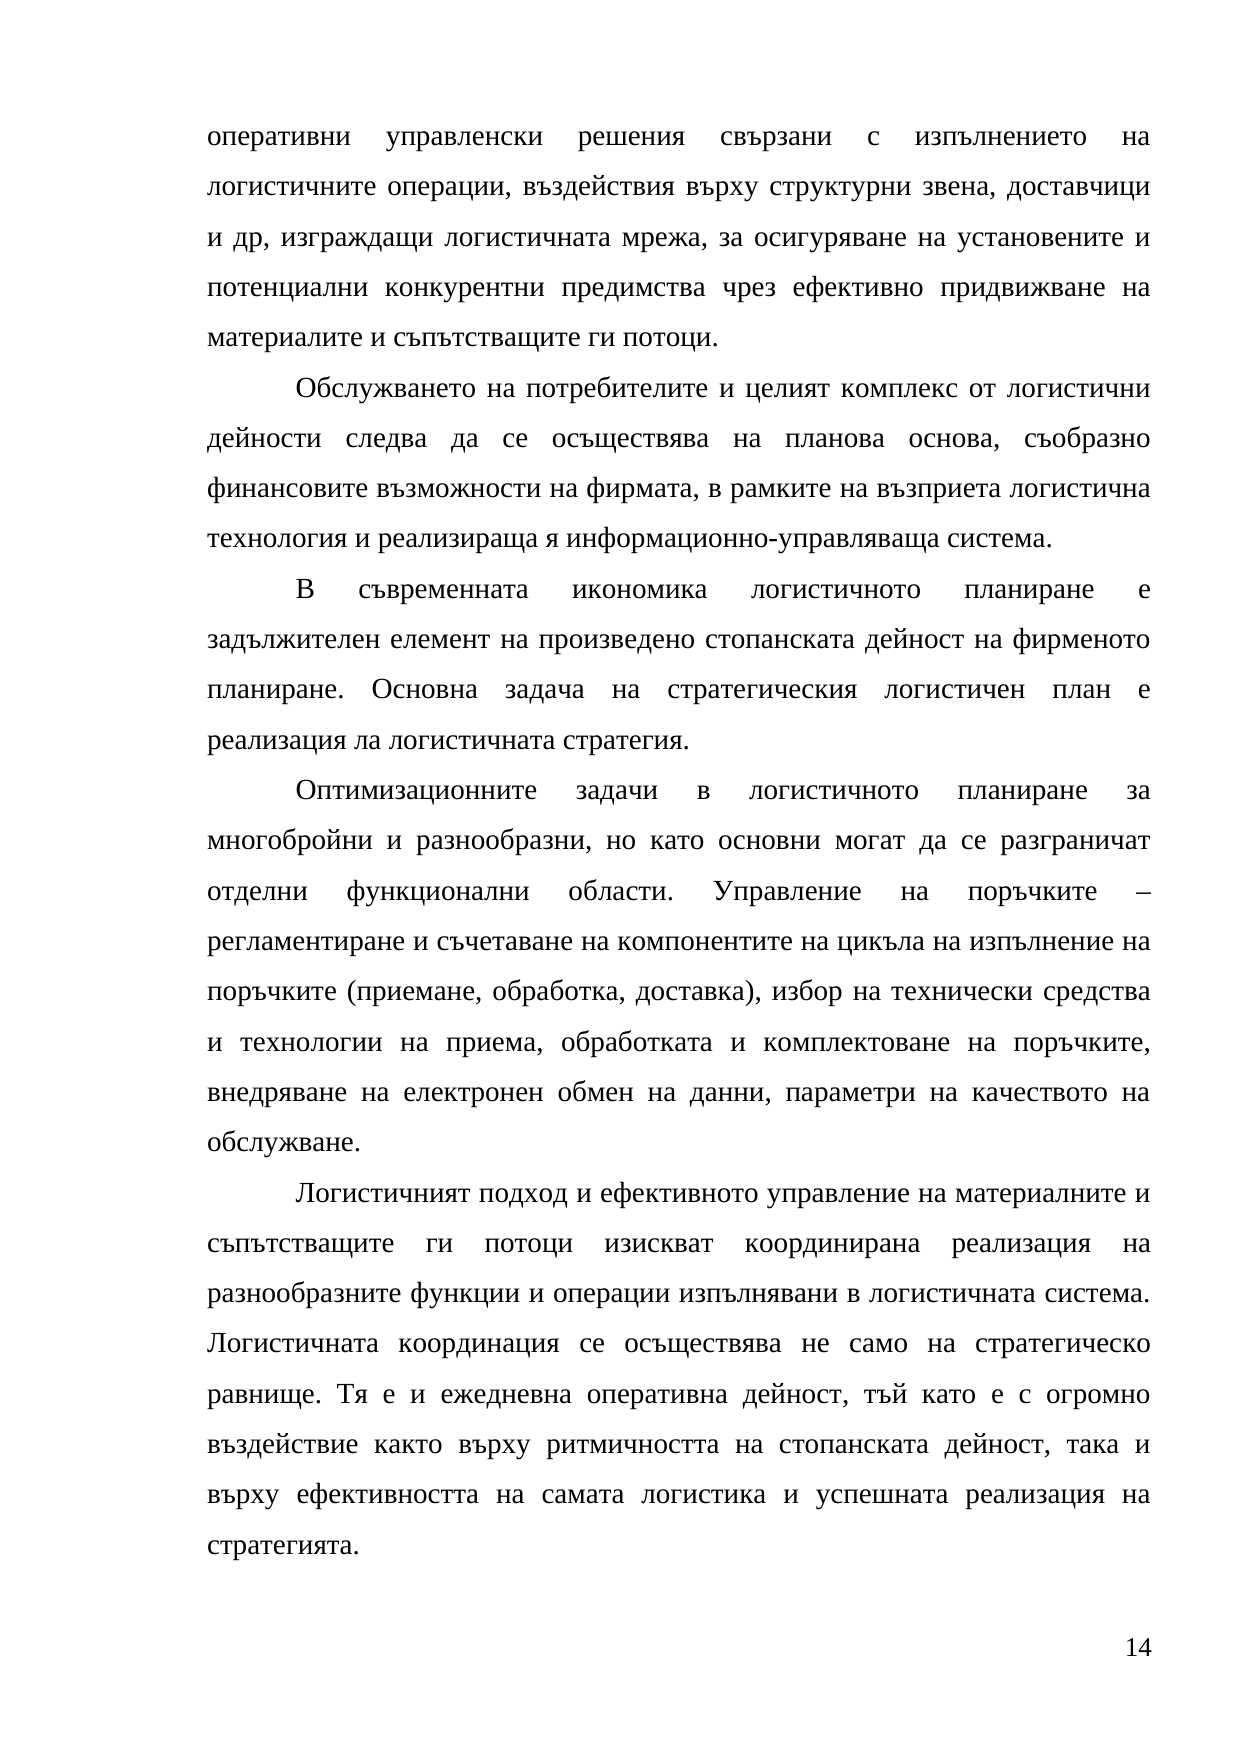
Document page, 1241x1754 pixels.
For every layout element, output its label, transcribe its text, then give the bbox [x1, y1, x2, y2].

text Логистичният подход и ефективното управление на материалните и съпътстващите ги потоци изискват координирана реализация на разнообразните функции и операции изпълнявани в логистичната система. Логистичната координация се осъществява не само на стратегическо равнище. Тя е и ежедневна оперативна дейност, тъй като е с огромно въздействие както върху ритмичността на стопанската дейност, така и върху ефективността на самата логистика и успешната реализация на стратегията. [207, 1175, 1152, 1560]
text Оптимизационните задачи в логистичното планиране за многобройни и разнообразни, но като основни могат да се разграничат отделни функционални области. Управление на поръчките – регламентиране и съчетаване на компонентите на цикъла на изпълнение на поръчките (приемане, обработка, доставка), избор на технически средства и технологии на приема, обработката и комплектоване на поръчките, внедряване на електронен обмен на данни, параметри на качеството на обслужване. [207, 772, 1152, 1158]
text В съвременната икономика логистичното планиране е задължителен елемент на произведено стопанската дейност на фирменото планиране. Основна задача на стратегическия логистичен план е реализация ла логистичната стратегия. [207, 571, 1152, 755]
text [207, 118, 1152, 353]
text Обслужването на потребителите и целият комплекс от логистични дейности следва да се осъществява на планова основа, съобразно финансовите възможности на фирмата, в рамките на възприета логистична технология и реализираща я информационно-управляваща система. [207, 370, 1152, 554]
